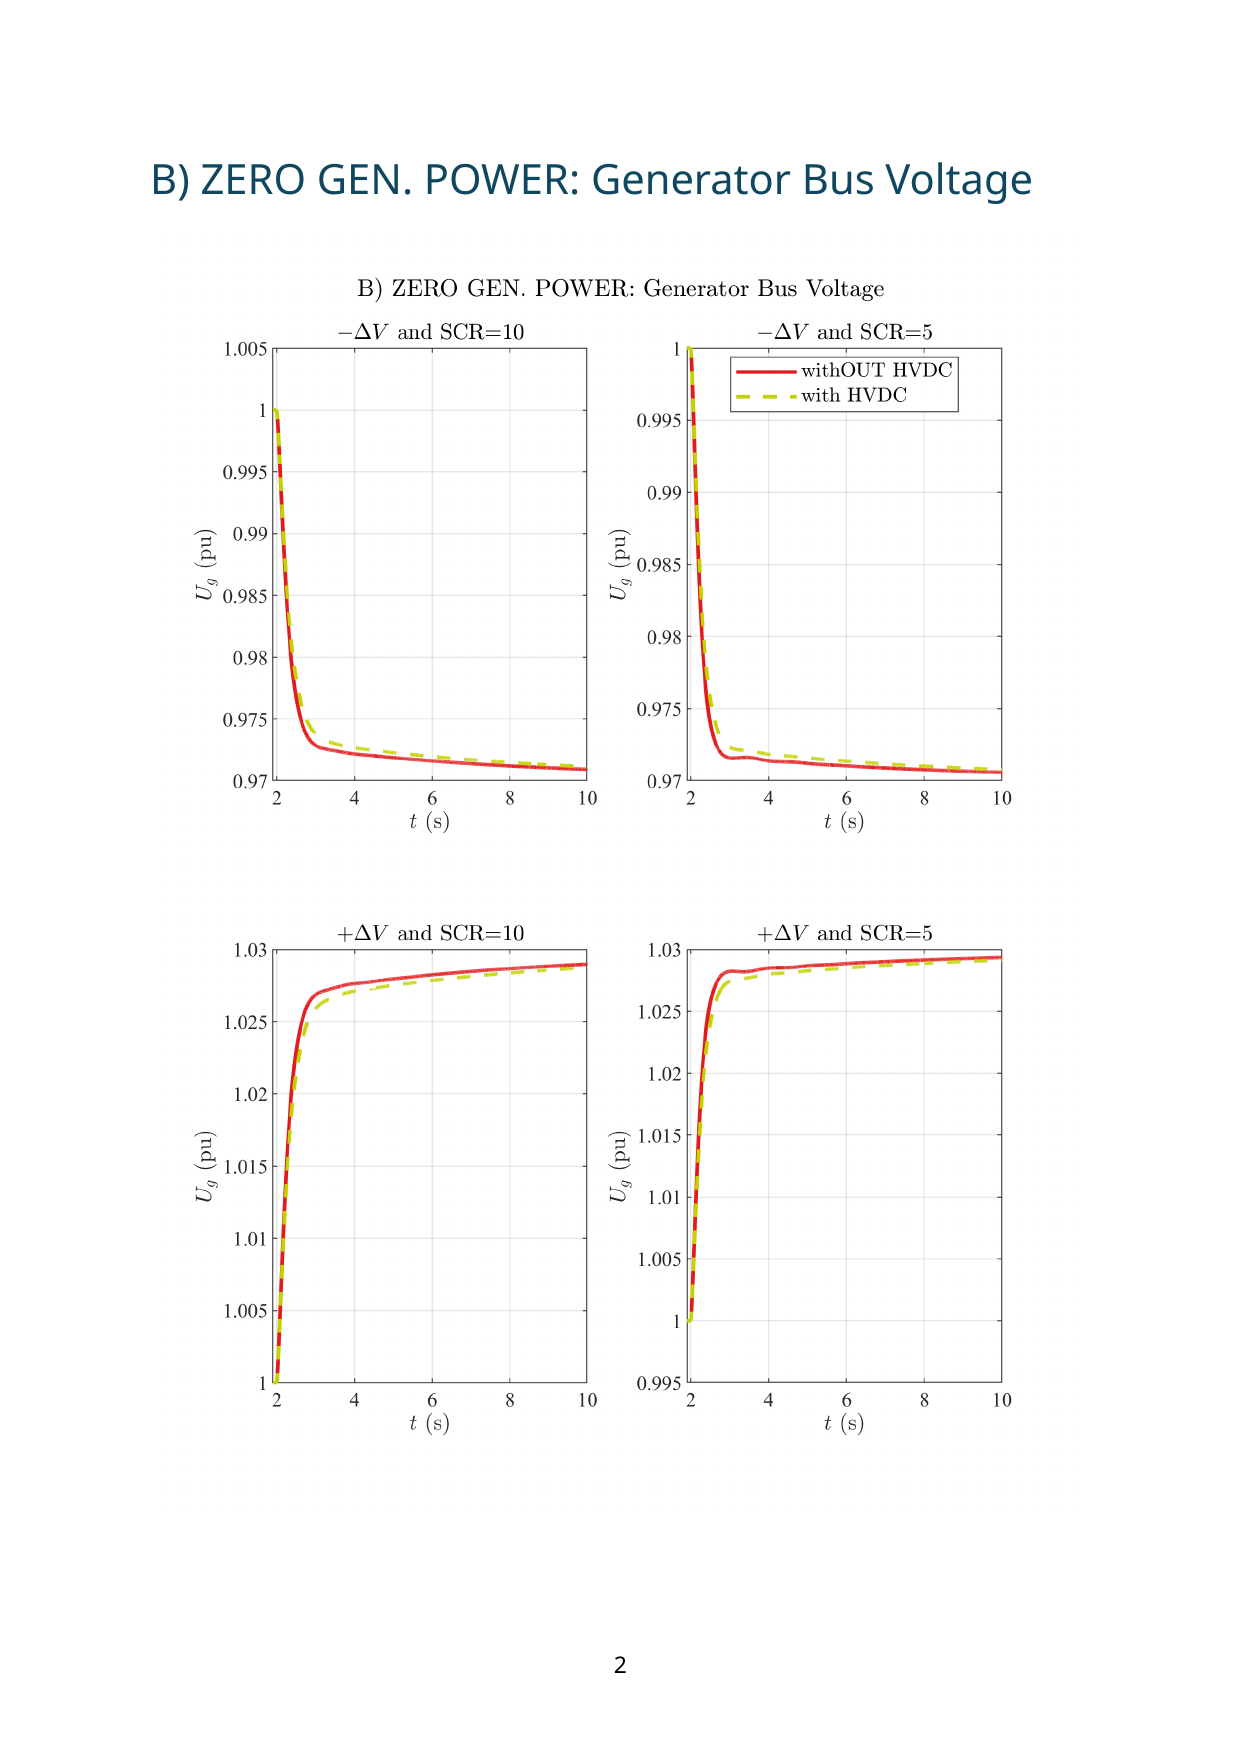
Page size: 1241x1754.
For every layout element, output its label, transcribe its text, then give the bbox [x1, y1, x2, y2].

subtitle B) ZERO GEN. POWER: Generator Bus Voltage [150, 150, 1090, 207]
picture [150, 219, 1091, 1522]
